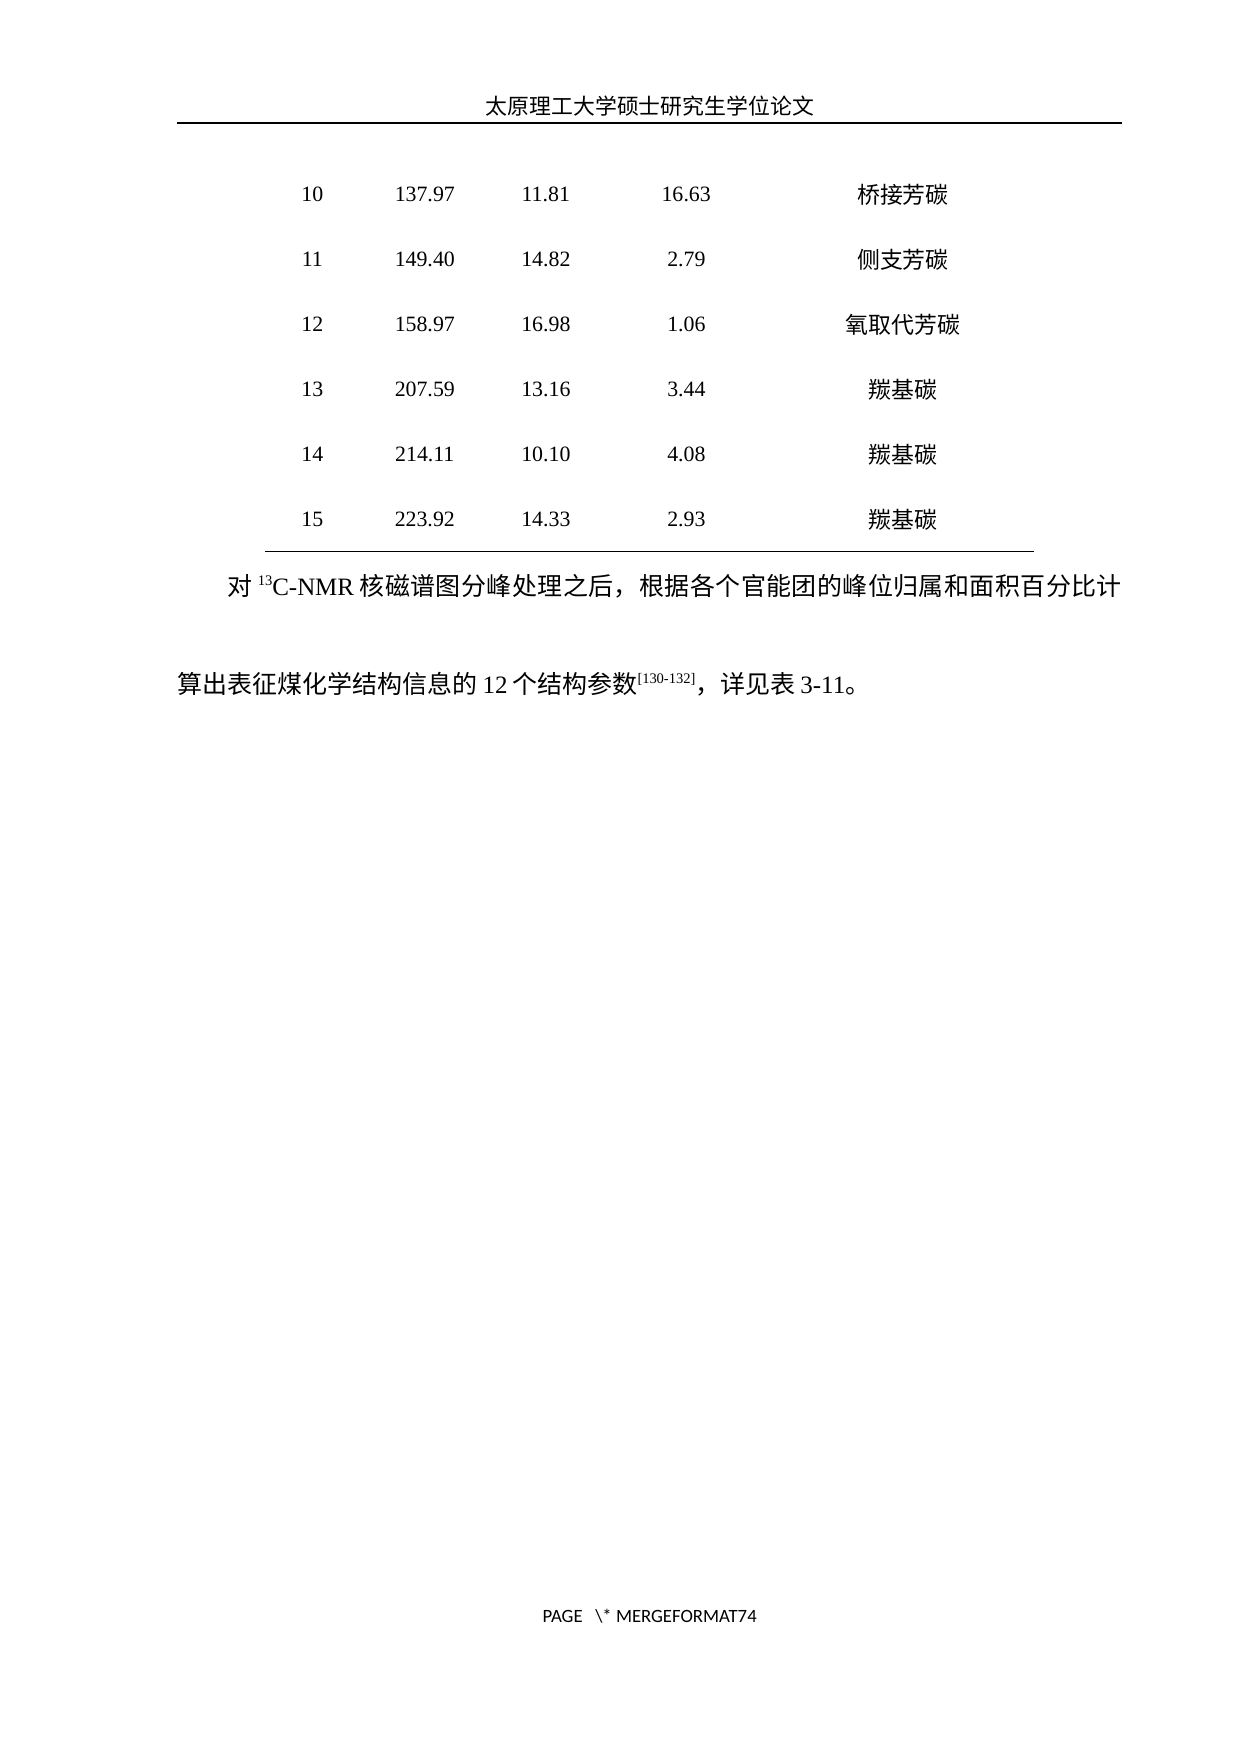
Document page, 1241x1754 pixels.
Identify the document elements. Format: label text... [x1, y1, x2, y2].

table_cell 149.40 [359, 226, 490, 291]
table_cell 137.97 [359, 161, 490, 226]
table_cell 13.16 [490, 356, 601, 421]
table_cell 2.93 [601, 486, 771, 551]
table_cell 14.82 [490, 226, 601, 291]
table_cell 16.63 [601, 161, 771, 226]
table_cell 4.08 [601, 421, 771, 486]
table_cell 13 [265, 356, 359, 421]
table_cell 侧支芳碳 [771, 226, 1034, 291]
table_cell 11 [265, 226, 359, 291]
table_cell 15 [265, 486, 359, 551]
table_cell 10 [265, 161, 359, 226]
table_cell 11.81 [490, 161, 601, 226]
table_cell 158.97 [359, 291, 490, 356]
text 对13C-NMR核磁谱图分峰处理之后，根据各个官能团的峰位归属和面积百分比计算出表征煤化学结构信息的12个结构参数[130-132]，详见表3-11。 [177, 552, 1122, 715]
table_cell 14 [265, 421, 359, 486]
table_cell 1.06 [601, 291, 771, 356]
table_cell 12 [265, 291, 359, 356]
table_cell 氧取代芳碳 [771, 291, 1034, 356]
table_cell 10.10 [490, 421, 601, 486]
table_cell 3.44 [601, 356, 771, 421]
table_cell 羰基碳 [771, 421, 1034, 486]
table_cell 2.79 [601, 226, 771, 291]
table_cell 14.33 [490, 486, 601, 551]
table_cell 羰基碳 [771, 356, 1034, 421]
table_cell 羰基碳 [771, 486, 1034, 551]
table_cell 16.98 [490, 291, 601, 356]
table_cell 214.11 [359, 421, 490, 486]
table_cell 207.59 [359, 356, 490, 421]
table_cell 223.92 [359, 486, 490, 551]
table_cell 桥接芳碳 [771, 161, 1034, 226]
